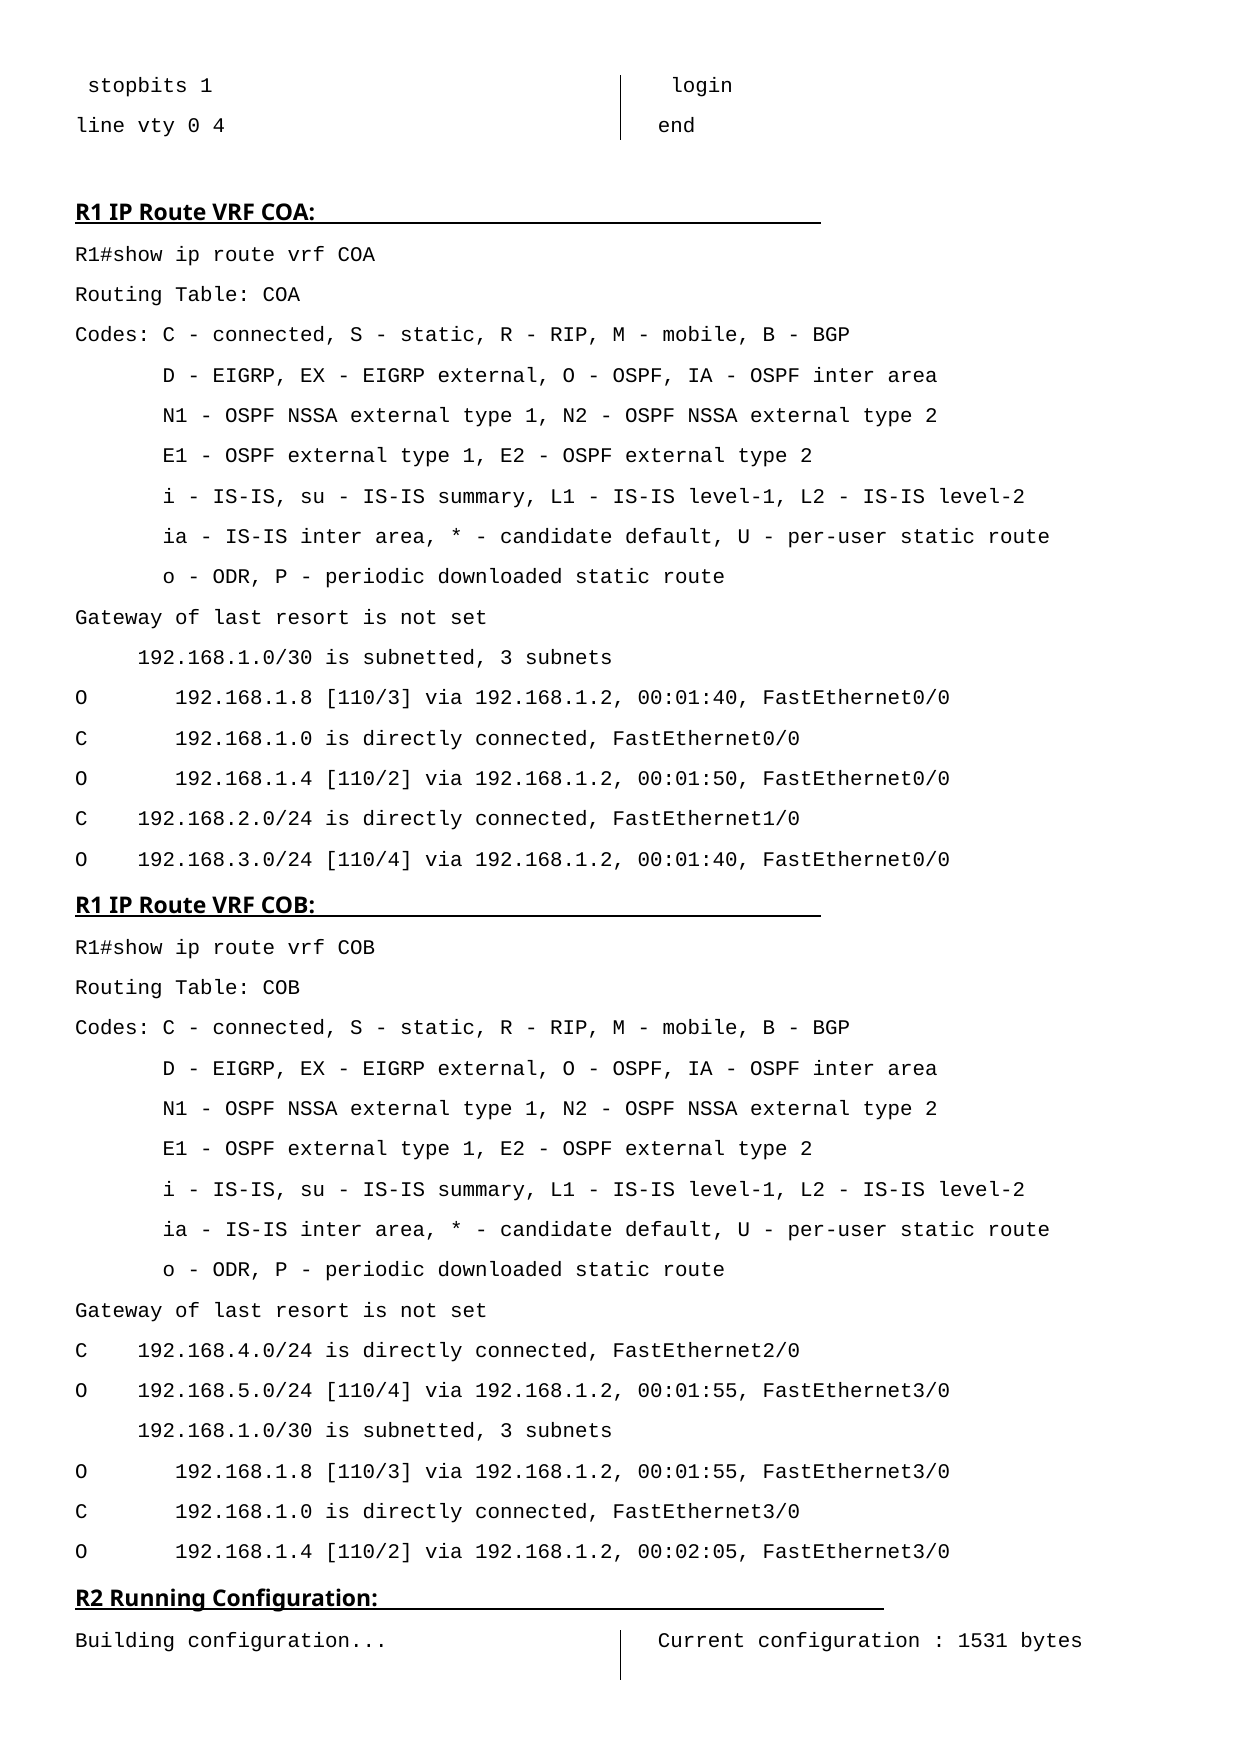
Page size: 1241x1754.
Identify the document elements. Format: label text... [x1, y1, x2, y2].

text ia - IS-IS inter area, * - candidate default, U - per-user static route [75, 526, 1165, 550]
text N1 - OSPF NSSA external type 1, N2 - OSPF NSSA external type 2 [75, 1098, 1165, 1122]
text O 192.168.1.4 [110/2] via 192.168.1.2, 00:02:05, FastEthernet3/0 [75, 1541, 1165, 1565]
text Gateway of last resort is not set [75, 1299, 1165, 1323]
text C 192.168.1.0 is directly connected, FastEthernet3/0 [75, 1501, 1165, 1525]
text 192.168.1.0/30 is subnetted, 3 subnets [75, 1421, 1165, 1444]
text D - EIGRP, EX - EIGRP external, O - OSPF, IA - OSPF inter area [75, 365, 1165, 388]
text O 192.168.1.4 [110/2] via 192.168.1.2, 00:01:50, FastEthernet0/0 [75, 768, 1165, 792]
text E1 - OSPF external type 1, E2 - OSPF external type 2 [75, 1138, 1165, 1162]
text R1 IP Route VRF COA: [75, 196, 1165, 227]
text login [658, 75, 1165, 99]
text Building configuration... [75, 1630, 583, 1653]
text Current configuration : 1531 bytes [658, 1630, 1165, 1653]
text R1#show ip route vrf COB [75, 937, 1165, 960]
text O 192.168.5.0/24 [110/4] via 192.168.1.2, 00:01:55, FastEthernet3/0 [75, 1380, 1165, 1404]
text o - ODR, P - periodic downloaded static route [75, 566, 1165, 590]
text R1 IP Route VRF COB: [75, 889, 1165, 920]
text E1 - OSPF external type 1, E2 - OSPF external type 2 [75, 445, 1165, 469]
text C 192.168.4.0/24 is directly connected, FastEthernet2/0 [75, 1340, 1165, 1363]
text Routing Table: COA [75, 284, 1165, 308]
text Gateway of last resort is not set [75, 607, 1165, 630]
text O 192.168.1.8 [110/3] via 192.168.1.2, 00:01:55, FastEthernet3/0 [75, 1461, 1165, 1484]
text 192.168.1.0/30 is subnetted, 3 subnets [75, 647, 1165, 671]
text end [658, 115, 1165, 139]
text D - EIGRP, EX - EIGRP external, O - OSPF, IA - OSPF inter area [75, 1058, 1165, 1081]
text line vty 0 4 [75, 115, 583, 139]
text i - IS-IS, su - IS-IS summary, L1 - IS-IS level-1, L2 - IS-IS level-2 [75, 1179, 1165, 1202]
text R2 Running Configuration: [75, 1582, 1165, 1613]
text i - IS-IS, su - IS-IS summary, L1 - IS-IS level-1, L2 - IS-IS level-2 [75, 486, 1165, 509]
text R1#show ip route vrf COA [75, 244, 1165, 267]
text o - ODR, P - periodic downloaded static route [75, 1259, 1165, 1283]
text Codes: C - connected, S - static, R - RIP, M - mobile, B - BGP [75, 324, 1165, 348]
text ia - IS-IS inter area, * - candidate default, U - per-user static route [75, 1219, 1165, 1243]
text O 192.168.1.8 [110/3] via 192.168.1.2, 00:01:40, FastEthernet0/0 [75, 687, 1165, 711]
text O 192.168.3.0/24 [110/4] via 192.168.1.2, 00:01:40, FastEthernet0/0 [75, 848, 1165, 872]
text C 192.168.2.0/24 is directly connected, FastEthernet1/0 [75, 808, 1165, 832]
text Codes: C - connected, S - static, R - RIP, M - mobile, B - BGP [75, 1017, 1165, 1041]
text Routing Table: COB [75, 977, 1165, 1001]
text C 192.168.1.0 is directly connected, FastEthernet0/0 [75, 728, 1165, 751]
text N1 - OSPF NSSA external type 1, N2 - OSPF NSSA external type 2 [75, 405, 1165, 429]
text stopbits 1 [75, 75, 583, 99]
